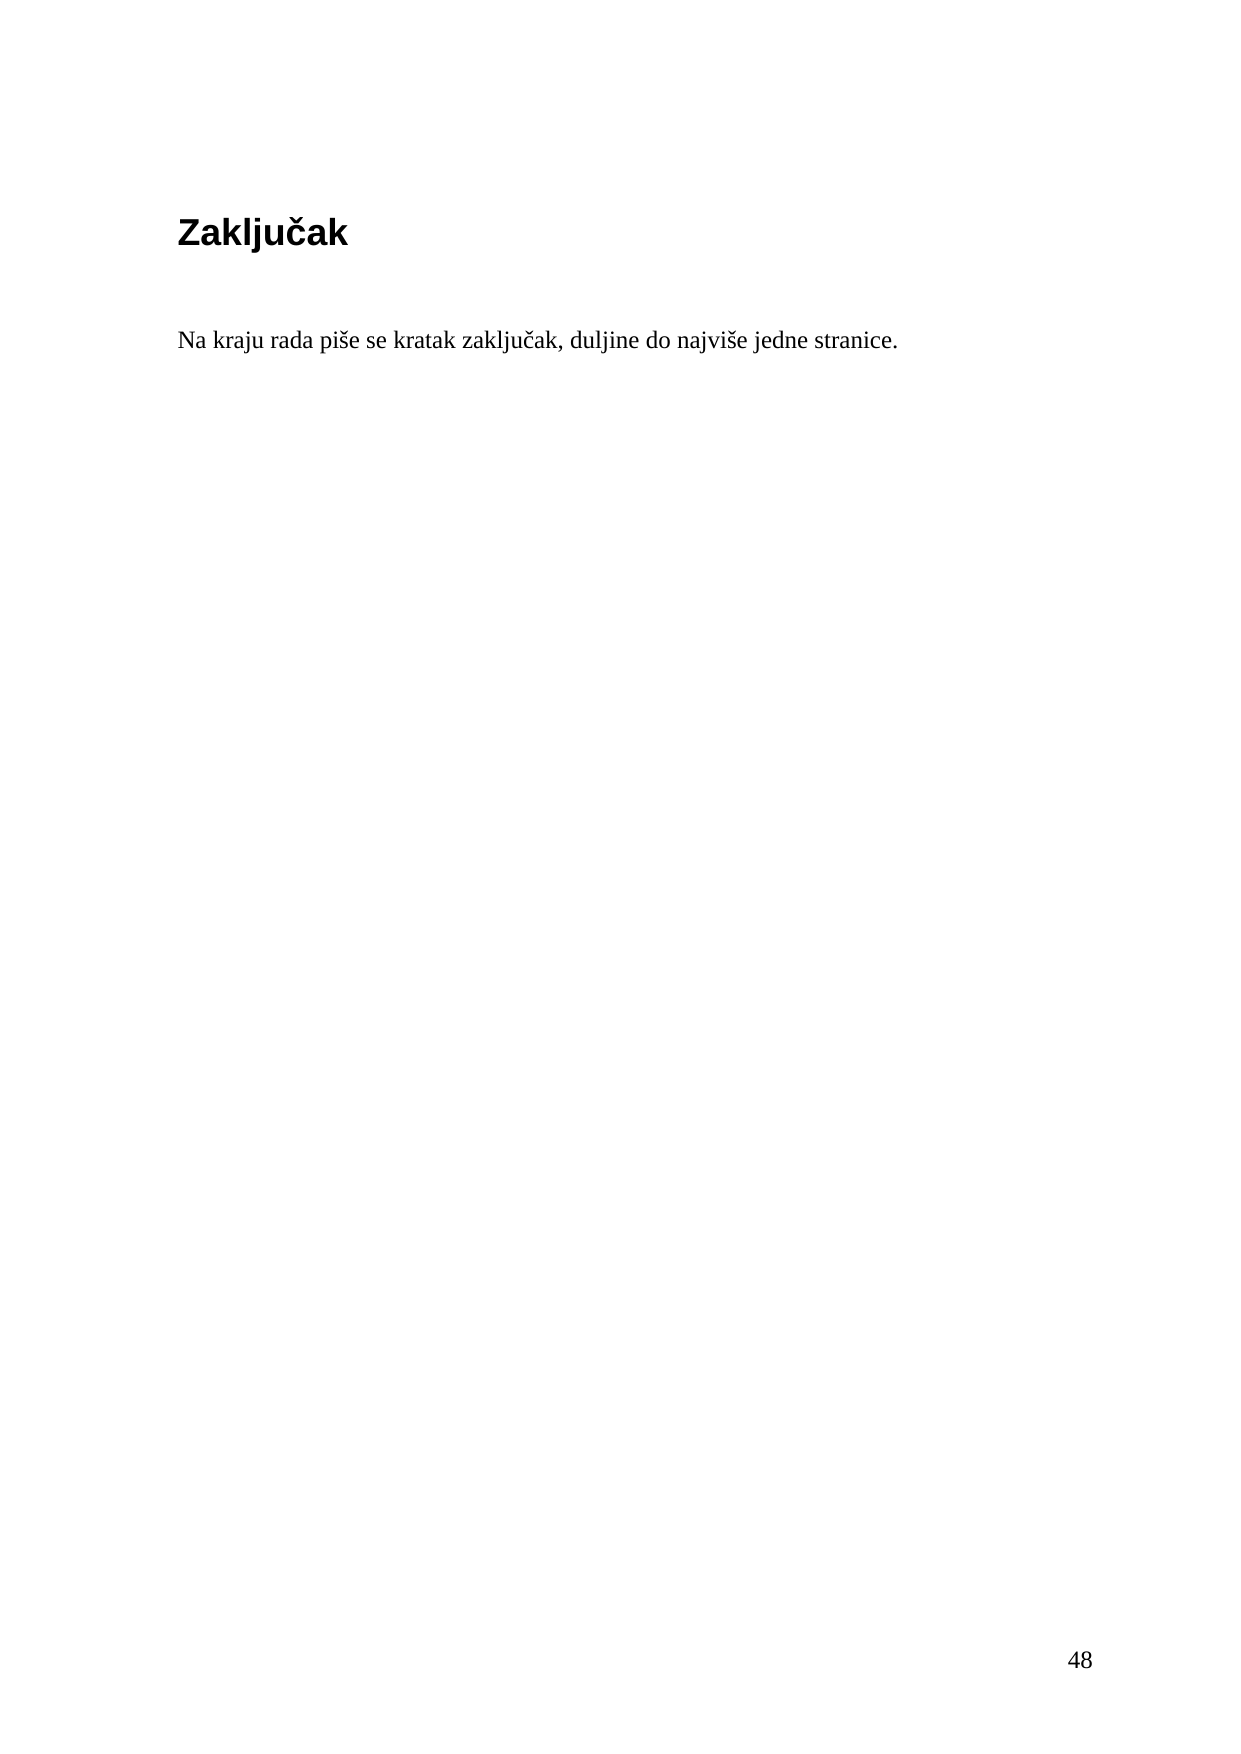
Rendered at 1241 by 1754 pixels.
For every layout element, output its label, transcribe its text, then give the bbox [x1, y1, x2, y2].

subtitle Zaključak [177, 210, 1092, 253]
text Na kraju rada piše se kratak zaključak, duljine do najviše jedne stranice. [177, 325, 1092, 354]
